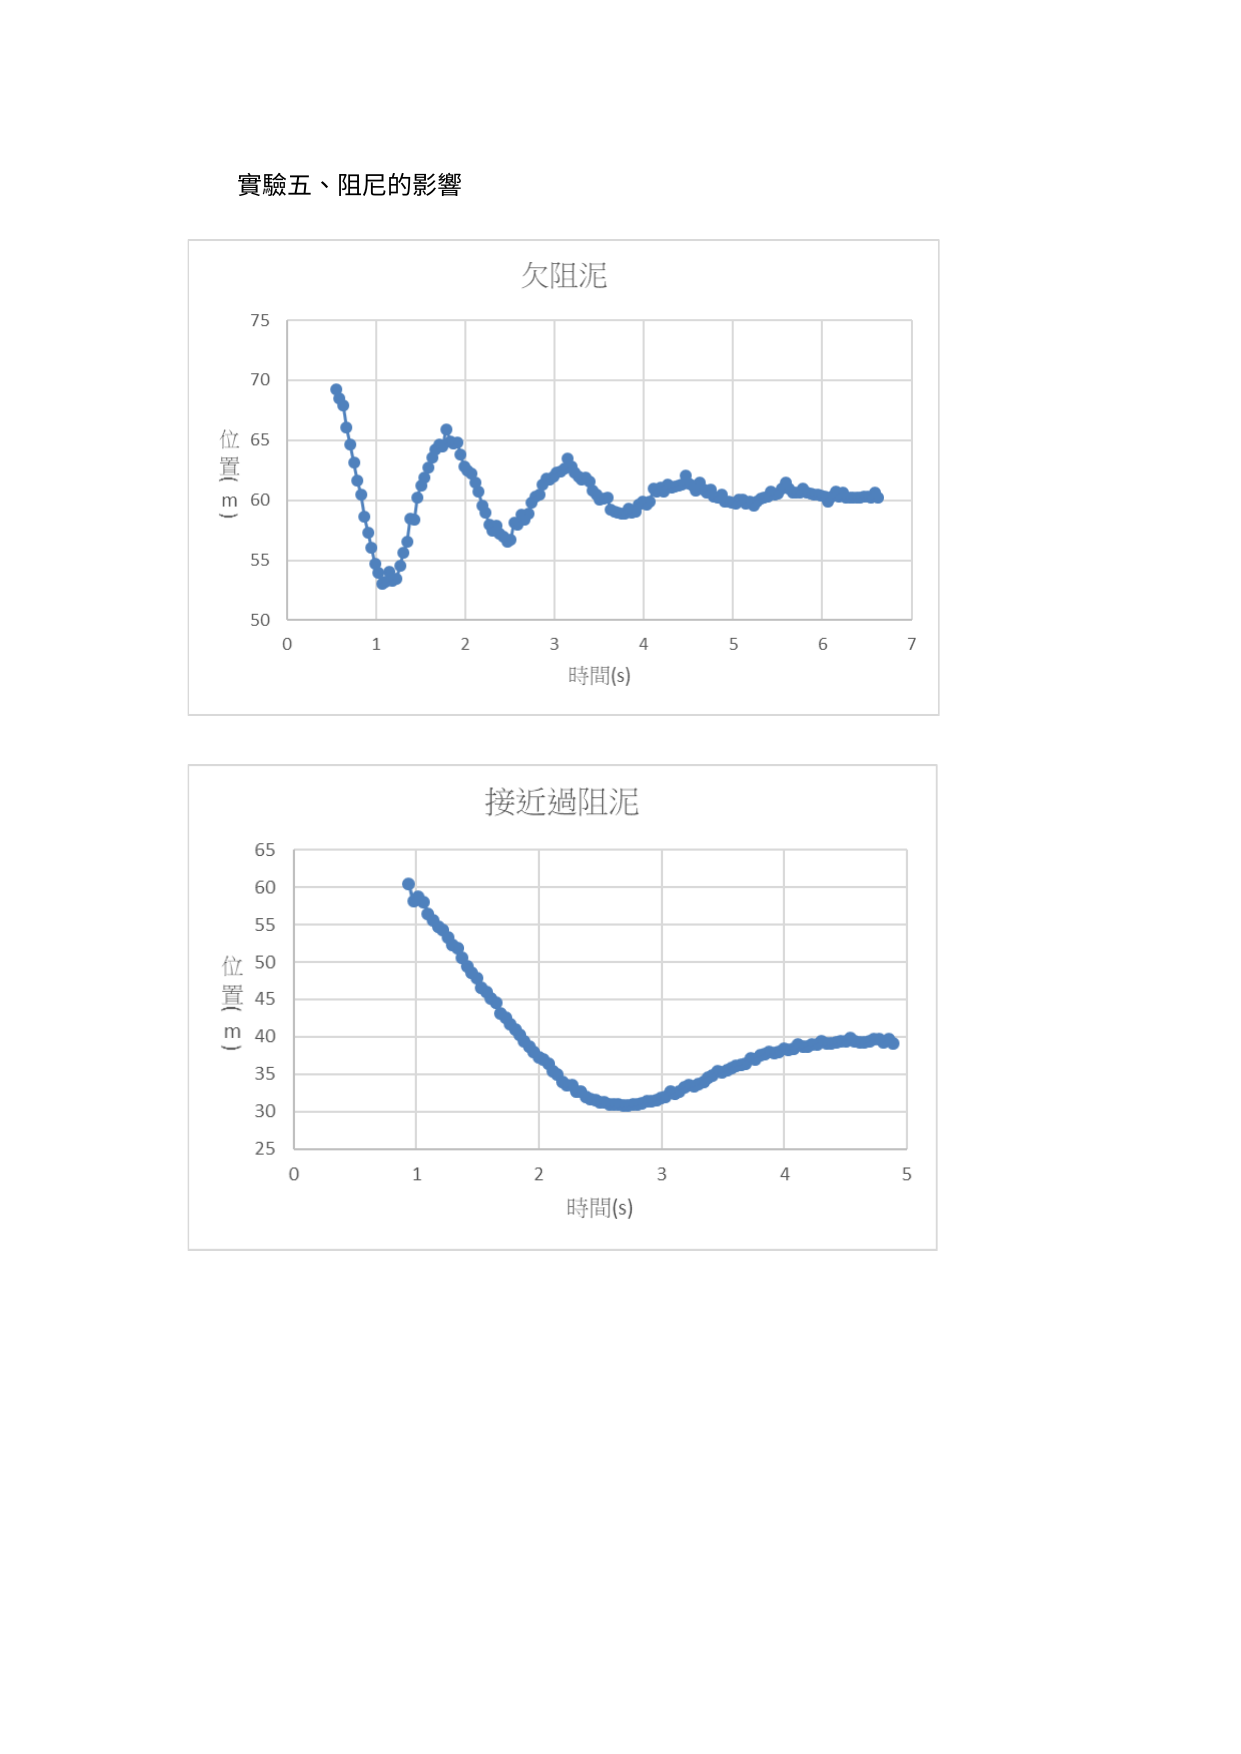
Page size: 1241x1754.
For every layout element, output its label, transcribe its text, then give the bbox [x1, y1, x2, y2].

picture [187, 239, 940, 716]
text 實驗五、阻尼的影響 [187, 164, 1053, 202]
picture [187, 764, 938, 1251]
